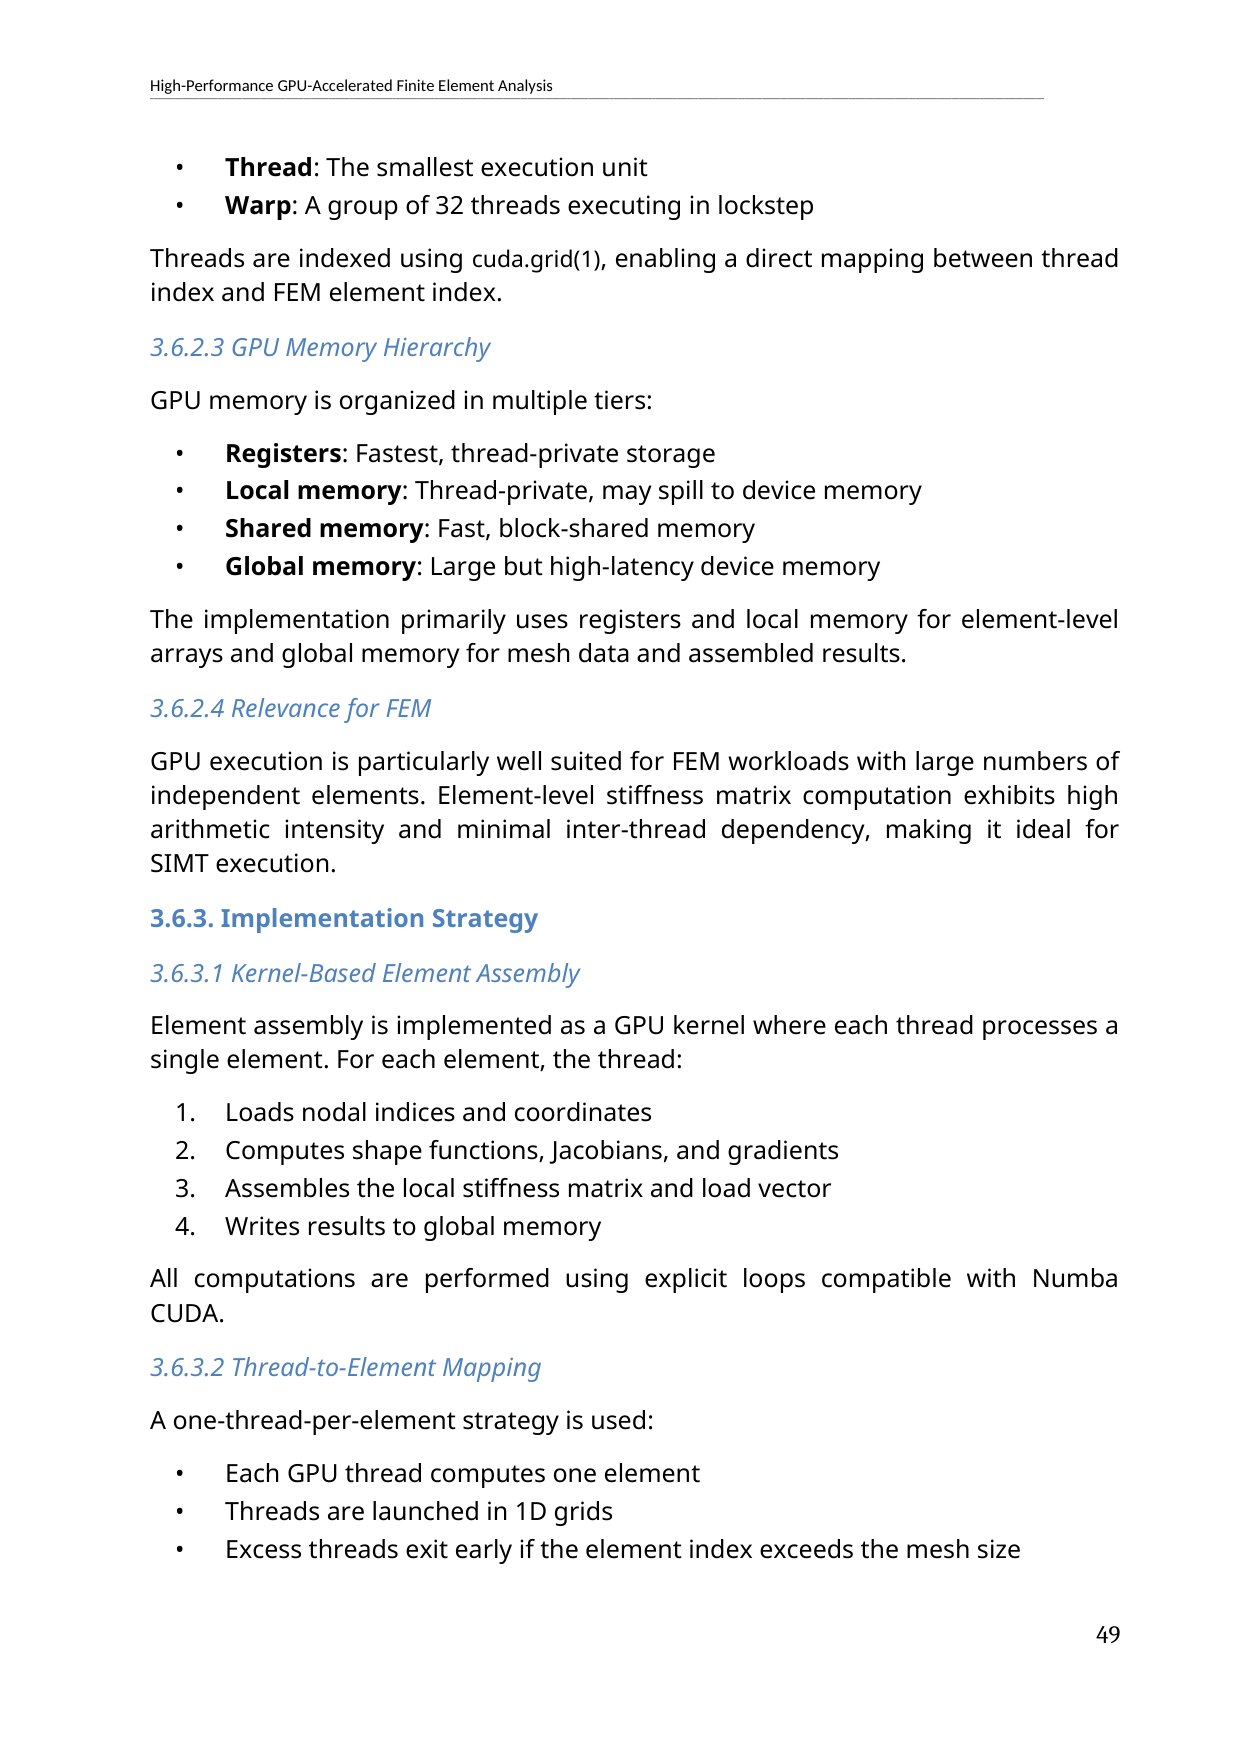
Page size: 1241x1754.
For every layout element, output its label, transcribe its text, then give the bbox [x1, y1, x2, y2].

text GPU execution is particularly well suited for FEM workloads with large numbers of independent elements. Element-level stiffness matrix computation exhibits high arithmetic intensity and minimal inter-thread dependency, making it ideal for SIMT execution. [150, 743, 1120, 879]
subtitle 3.6.3. Implementation Strategy [150, 900, 1120, 934]
list Computes shape functions, Jacobians, and gradients [175, 1133, 1120, 1167]
list Each GPU thread computes one element [175, 1456, 1120, 1490]
text A one-thread-per-element strategy is used: [150, 1403, 1120, 1437]
list Threads are launched in 1D grids [175, 1493, 1120, 1528]
list Thread: The smallest execution unit [175, 150, 1120, 184]
subtitle 3.6.3.2 Thread-to-Element Mapping [150, 1350, 1120, 1384]
list Local memory: Thread-private, may spill to device memory [175, 473, 1120, 507]
list Shared memory: Fast, block-shared memory [175, 511, 1120, 545]
text All computations are performed using explicit loops compatible with Numba CUDA. [150, 1261, 1120, 1329]
list Warp: A group of 32 threads executing in lockstep [175, 188, 1120, 222]
list Writes results to global memory [175, 1208, 1120, 1242]
text Threads are indexed using cuda.grid(1), enabling a direct mapping between thread index and FEM element index. [150, 241, 1120, 309]
text The implementation primarily uses registers and local memory for element-level arrays and global memory for mesh data and assembled results. [150, 601, 1120, 669]
list Loads nodal indices and coordinates [175, 1095, 1120, 1129]
list Registers: Fastest, thread-private storage [175, 435, 1120, 469]
text Element assembly is implemented as a GPU kernel where each thread processes a single element. For each element, the thread: [150, 1008, 1120, 1076]
list Excess threads exit early if the element index exceeds the mesh size [175, 1531, 1120, 1565]
subtitle 3.6.2.4 Relevance for FEM [150, 690, 1120, 724]
text GPU memory is organized in multiple tiers: [150, 382, 1120, 416]
subtitle 3.6.3.1 Kernel-Based Element Assembly [150, 955, 1120, 989]
list Global memory: Large but high-latency device memory [175, 549, 1120, 583]
subtitle 3.6.2.3 GPU Memory Hierarchy [150, 329, 1120, 364]
list Assembles the local stiffness matrix and load vector [175, 1171, 1120, 1204]
